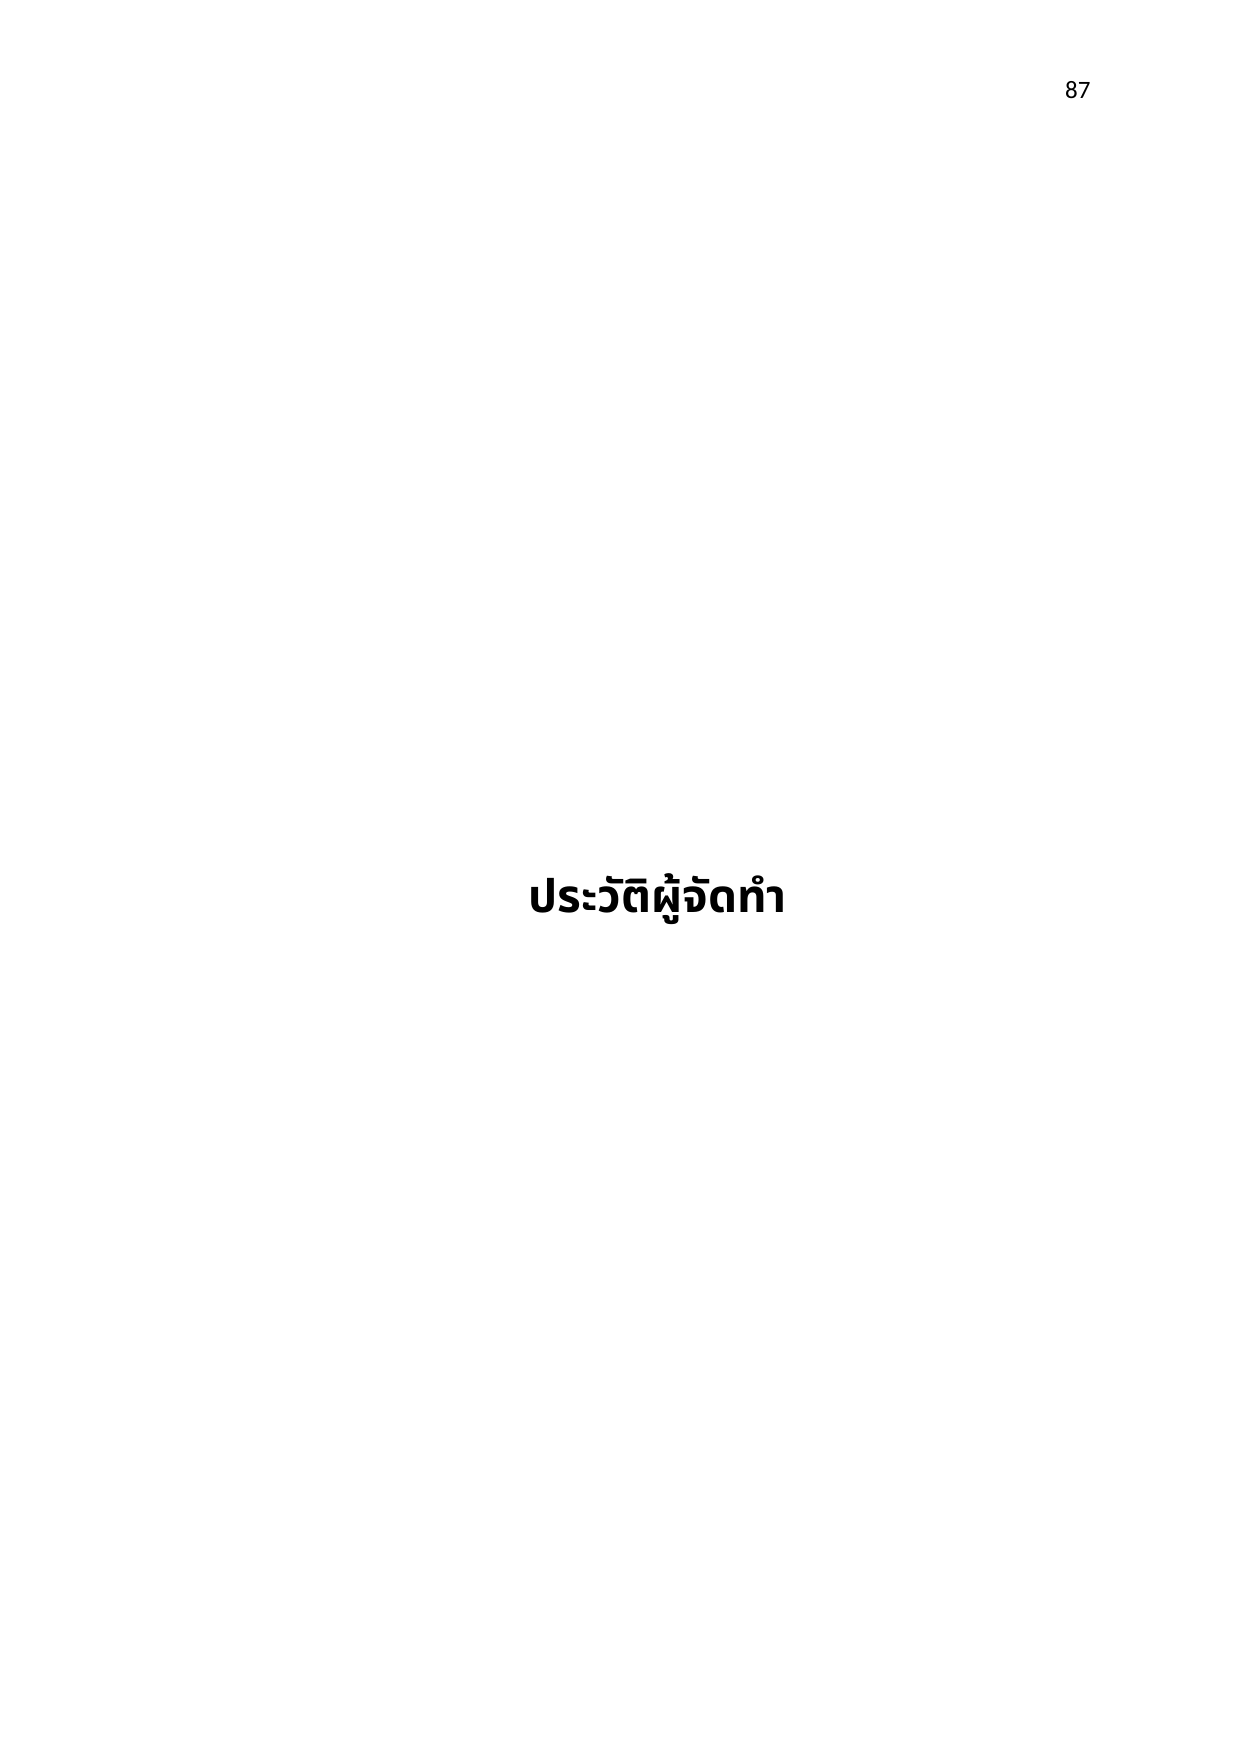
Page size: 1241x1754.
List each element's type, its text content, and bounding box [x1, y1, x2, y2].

text ประวัติผู้จัดทำ [225, 863, 1090, 933]
